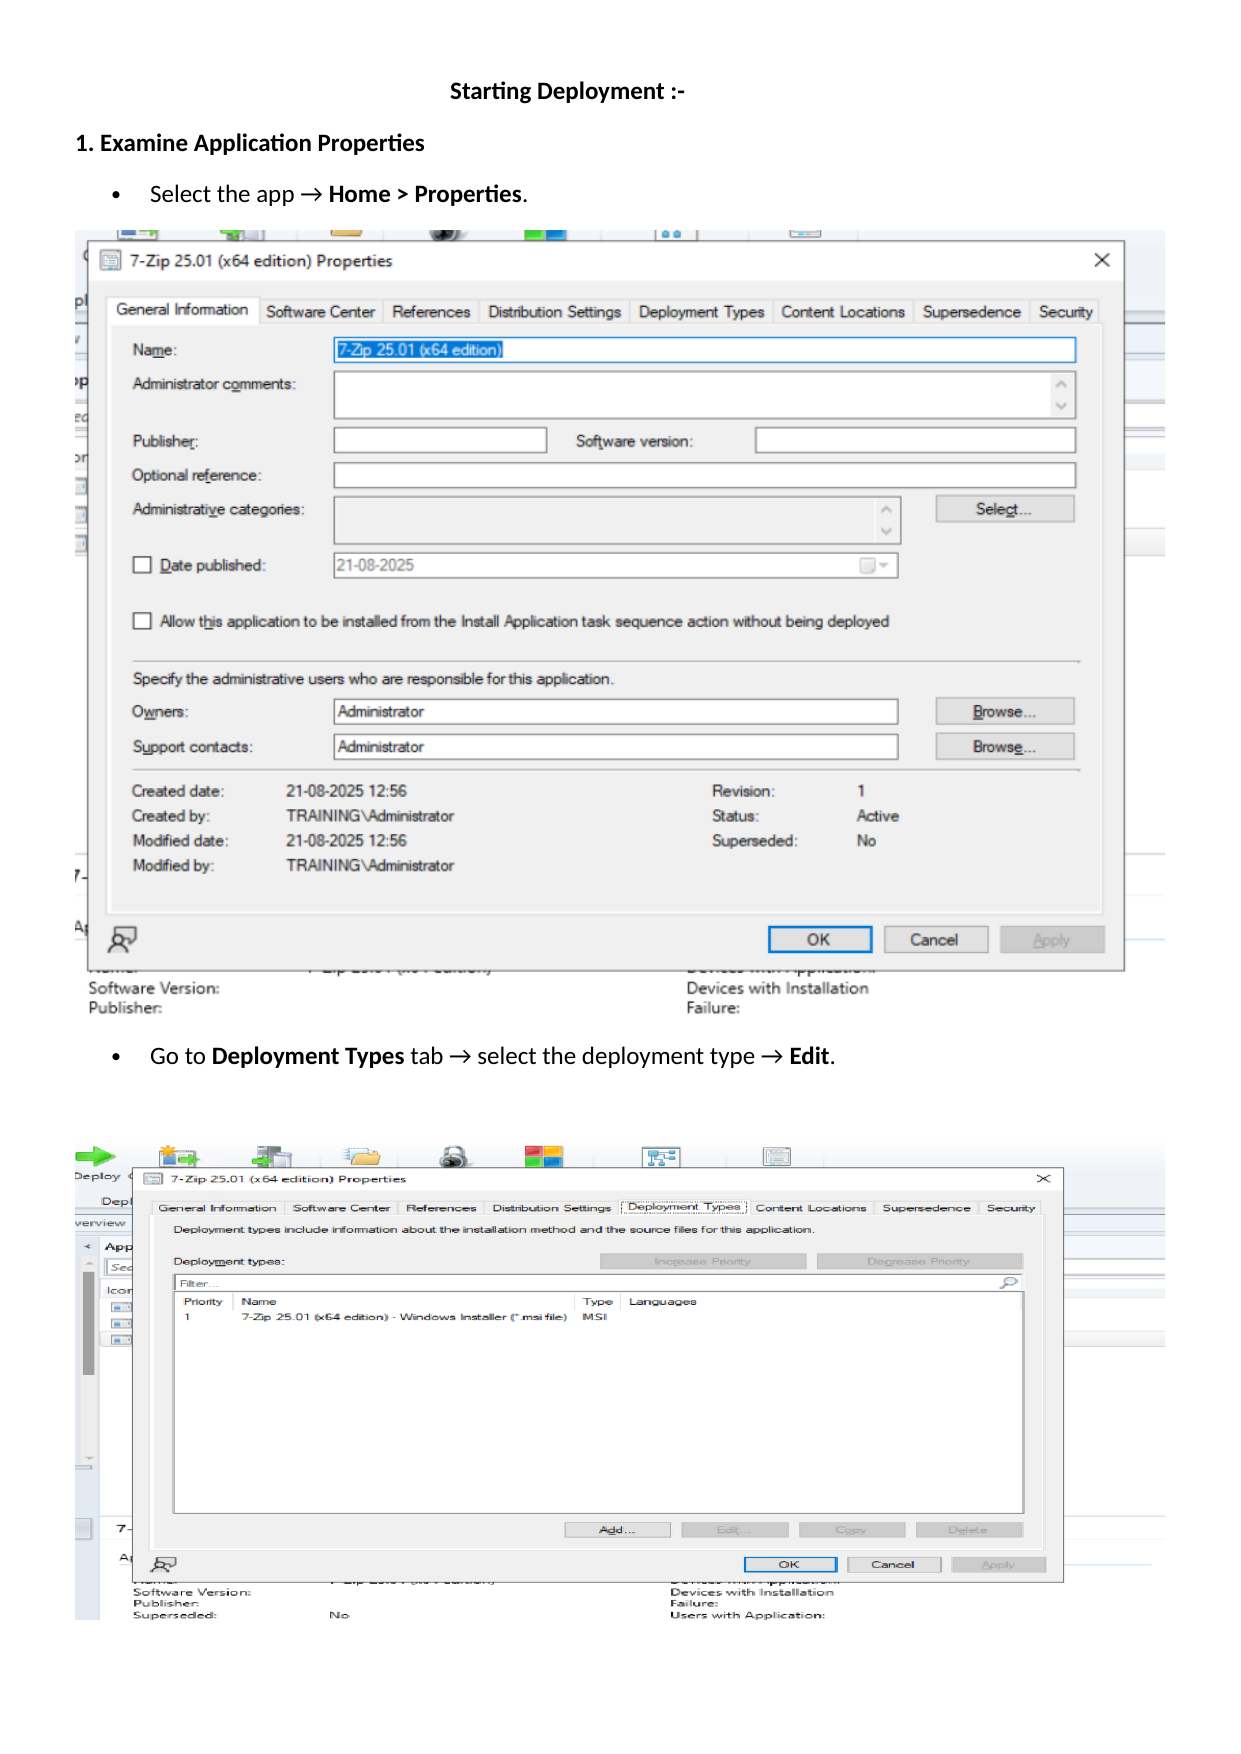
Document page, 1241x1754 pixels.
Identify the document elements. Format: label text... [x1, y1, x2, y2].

list Select the app → Home > Properties. [112, 178, 1165, 209]
text Starting Deployment :- [75, 75, 1165, 106]
picture [75, 230, 1166, 1019]
text 1. Examine Application Properties [75, 127, 1165, 157]
picture [75, 1143, 1166, 1620]
list Go to Deployment Types tab → select the deployment type → Edit. [112, 1040, 1165, 1070]
